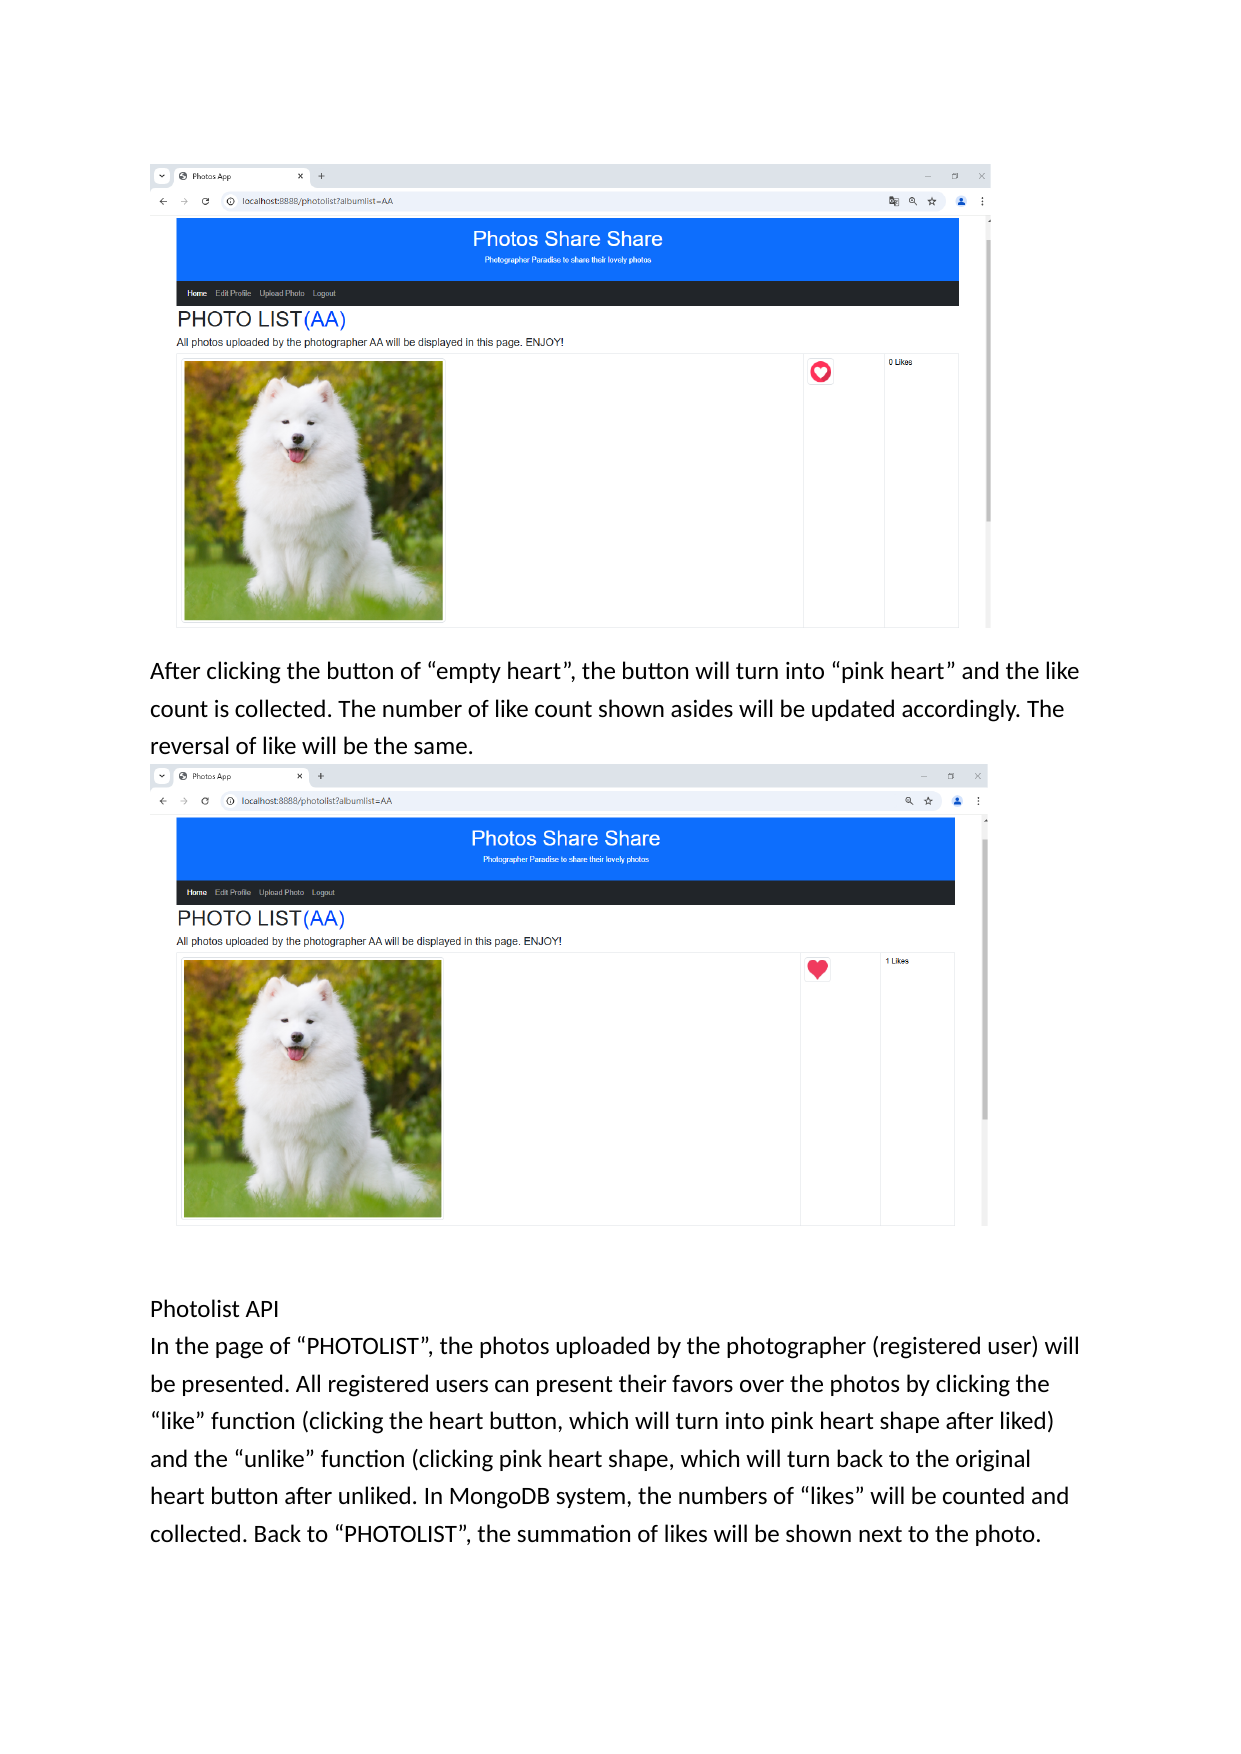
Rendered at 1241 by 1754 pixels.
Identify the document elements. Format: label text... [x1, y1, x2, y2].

text Photolist API [150, 1289, 1090, 1327]
picture [150, 164, 991, 628]
text In the page of “PHOTOLIST”, the photos uploaded by the photographer (registered user) will be presented. All registered users can present their favors over the photos by clicking the “like” function (clicking the heart button, which will turn into pink heart shape after liked) and the “unlike” function (clicking pink heart shape, which will turn back to the original heart button after unliked. In MongoDB system, the numbers of “likes” will be counted and collected. Back to “PHOTOLIST”, the summation of likes will be shown next to the photo. [150, 1327, 1090, 1552]
picture [150, 764, 988, 1226]
text After clicking the button of “empty heart”, the button will turn into “pink heart” and the like count is collected. The number of like count shown asides will be updated accordingly. The reversal of like will be the same. [150, 652, 1090, 764]
